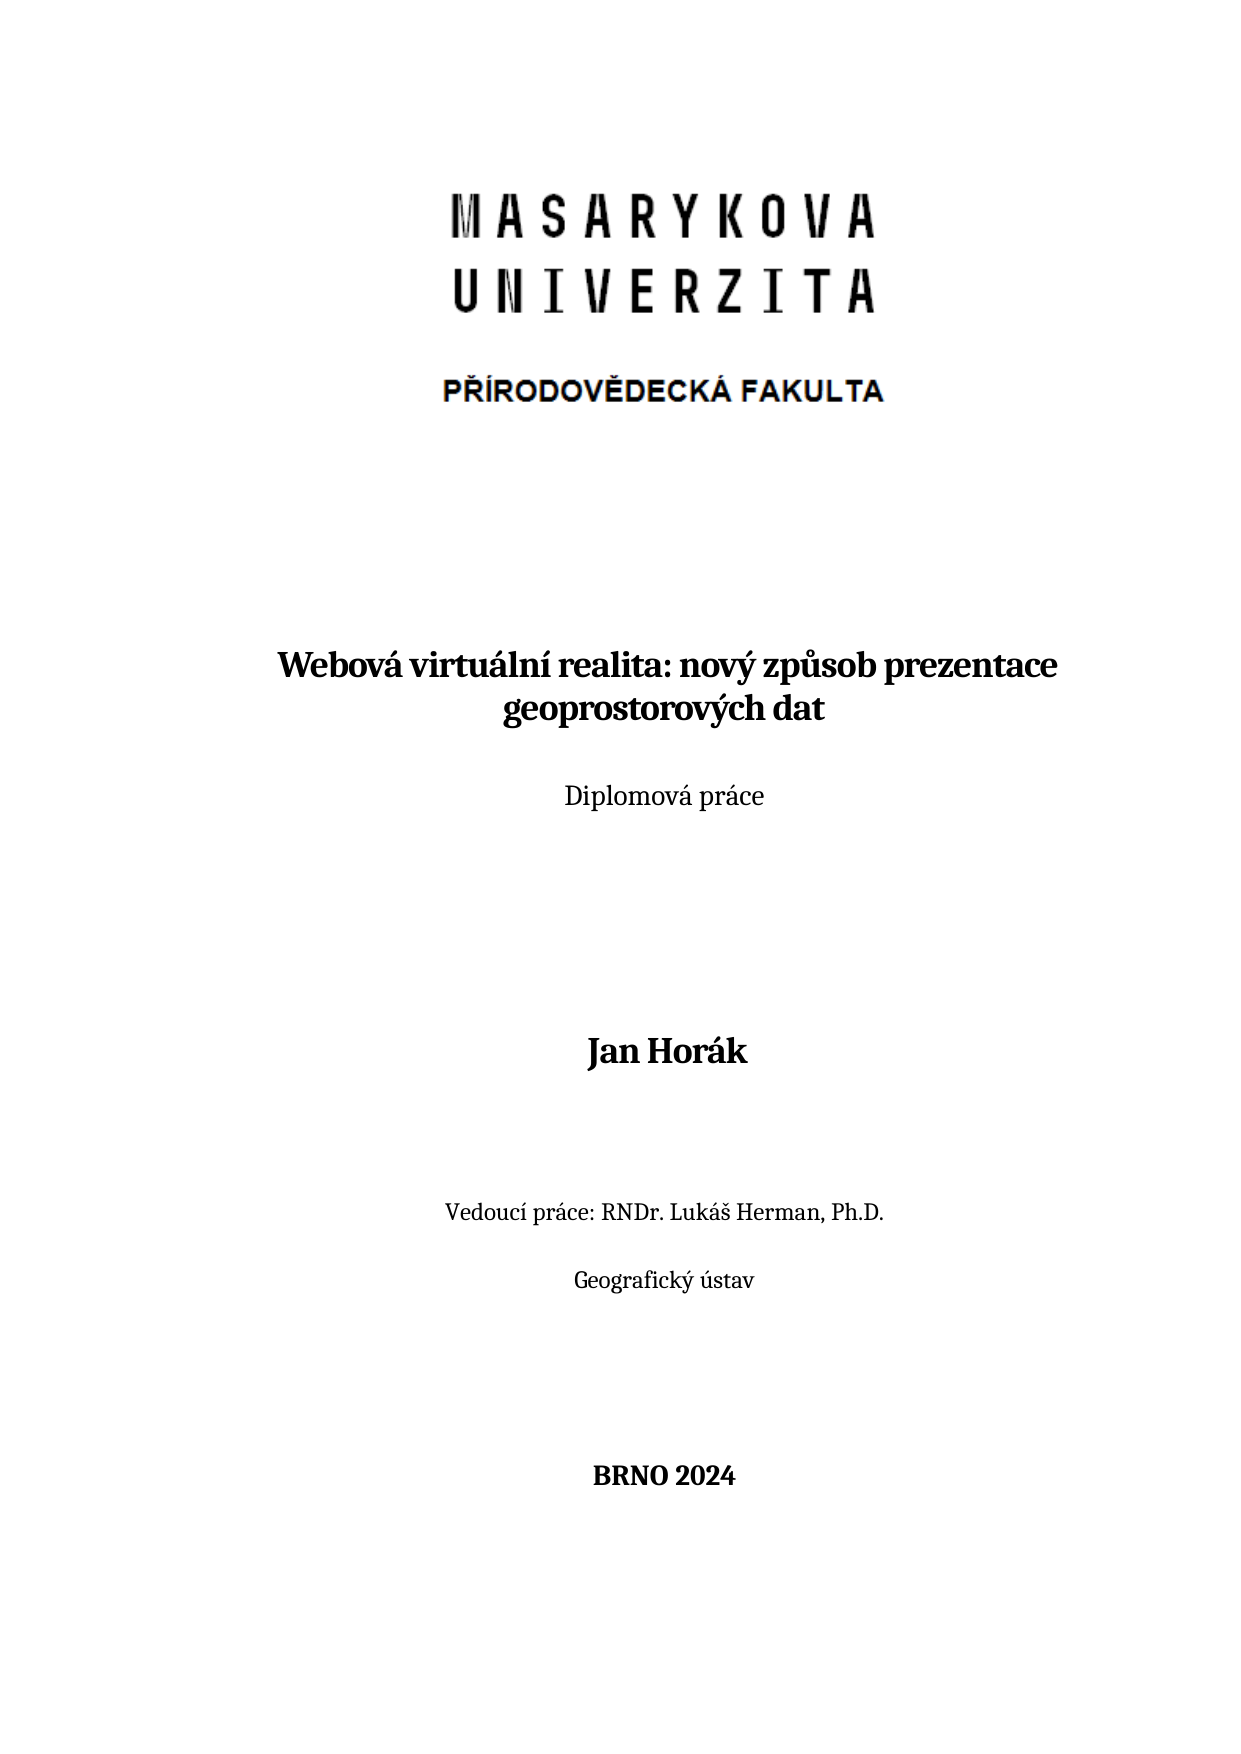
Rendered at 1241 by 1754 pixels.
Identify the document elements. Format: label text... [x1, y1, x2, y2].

text BRNO 2024 [207, 1459, 1122, 1493]
text Diplomová práce [207, 779, 1122, 813]
text Geografický ústav [207, 1266, 1122, 1295]
title Webová virtuální realita: nový způsob prezentace geoprostorových dat [207, 643, 1122, 729]
title Jan Horák [207, 1029, 1122, 1072]
text Vedoucí práce: RNDr. Lukáš Herman, Ph.D. [207, 1197, 1122, 1226]
picture [416, 177, 913, 427]
